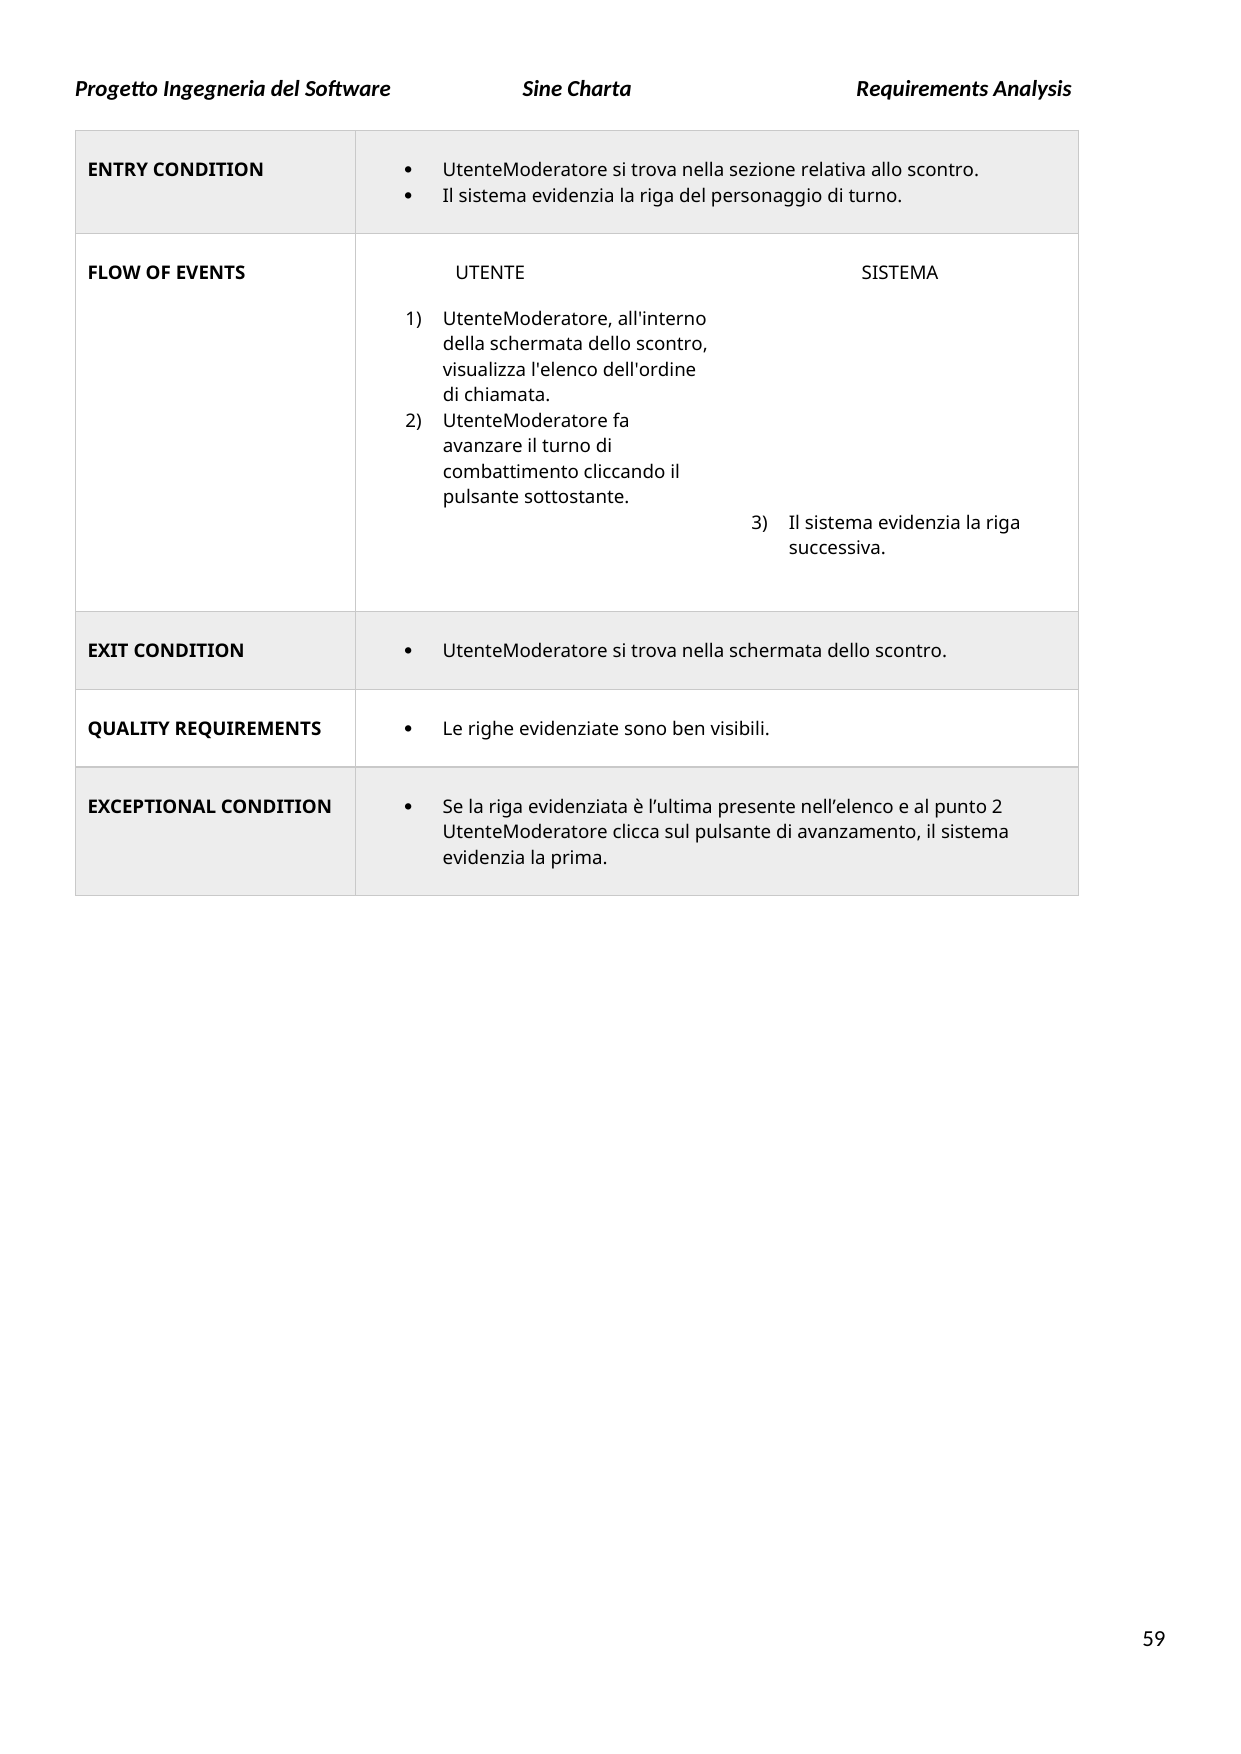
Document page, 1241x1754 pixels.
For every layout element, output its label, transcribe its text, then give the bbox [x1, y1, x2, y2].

table_cell QUALITY REQUIREMENTS [76, 690, 355, 766]
table_cell UtenteModeratore si trova nella schermata dello scontro. [356, 612, 1078, 689]
table_cell Le righe evidenziate sono ben visibili. [356, 690, 1078, 766]
table_cell Se la riga evidenziata è l’ultima presente nell’elenco e al punto 2 UtenteModeratore clicca sul pulsante di avanzamento, il sistema evidenzia la prima. [356, 768, 1078, 895]
table_cell UTENTE SISTEMA UtenteModeratore, all'interno della schermata dello scontro, visualizza l'elenco dell'ordine di chiamata. UtenteModeratore fa avanzare il turno di combattimento cliccando il pulsante sottostante. Il sistema evidenzia la riga successiva. [356, 234, 1078, 611]
table_cell FLOW OF EVENTS [76, 234, 355, 611]
table_cell ENTRY CONDITION [76, 131, 355, 233]
table_cell EXIT CONDITION [76, 612, 355, 689]
table_cell EXCEPTIONAL CONDITION [76, 768, 355, 895]
table_cell UtenteModeratore si trova nella sezione relativa allo scontro. Il sistema evidenzia la riga del personaggio di turno. [356, 131, 1078, 233]
